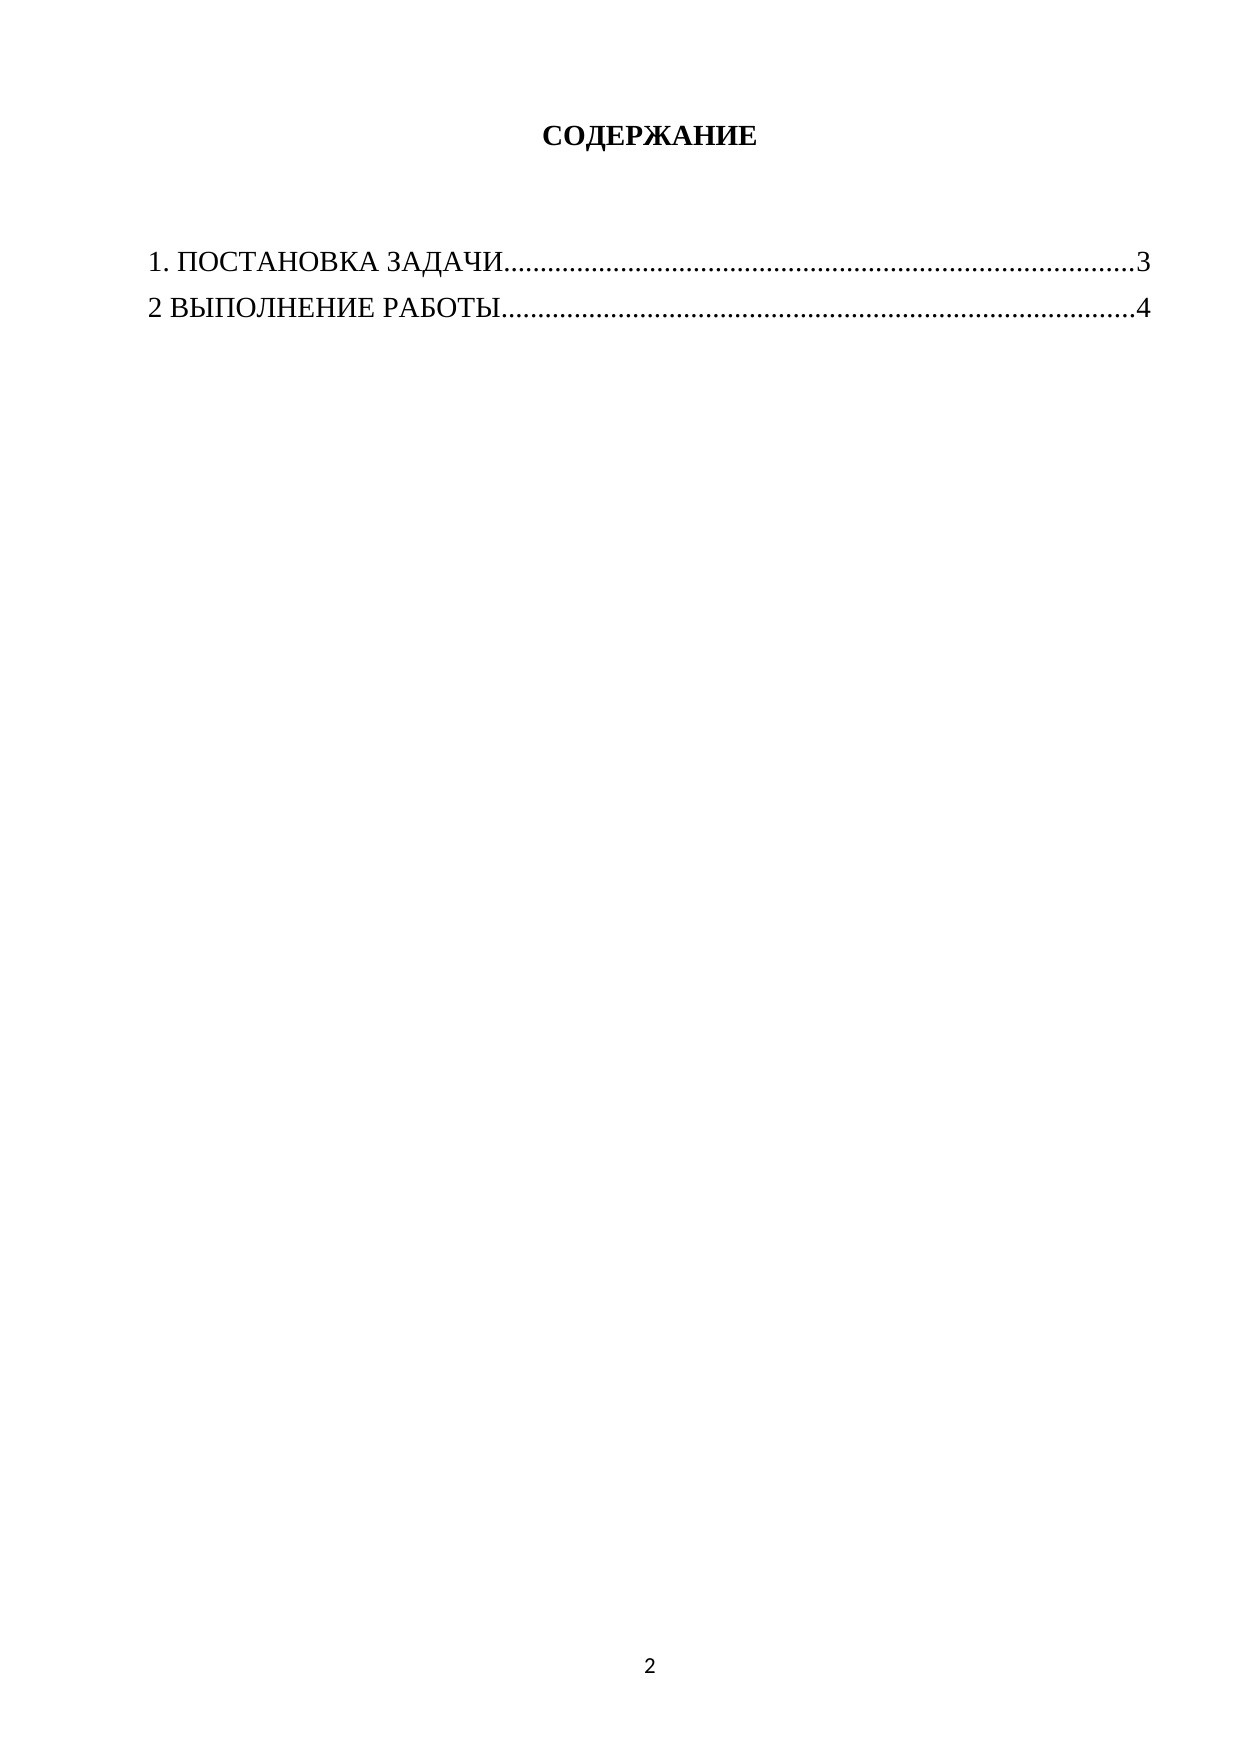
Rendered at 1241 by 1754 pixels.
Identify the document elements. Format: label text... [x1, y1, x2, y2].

text СОДЕРЖАНИЕ [148, 118, 1152, 152]
